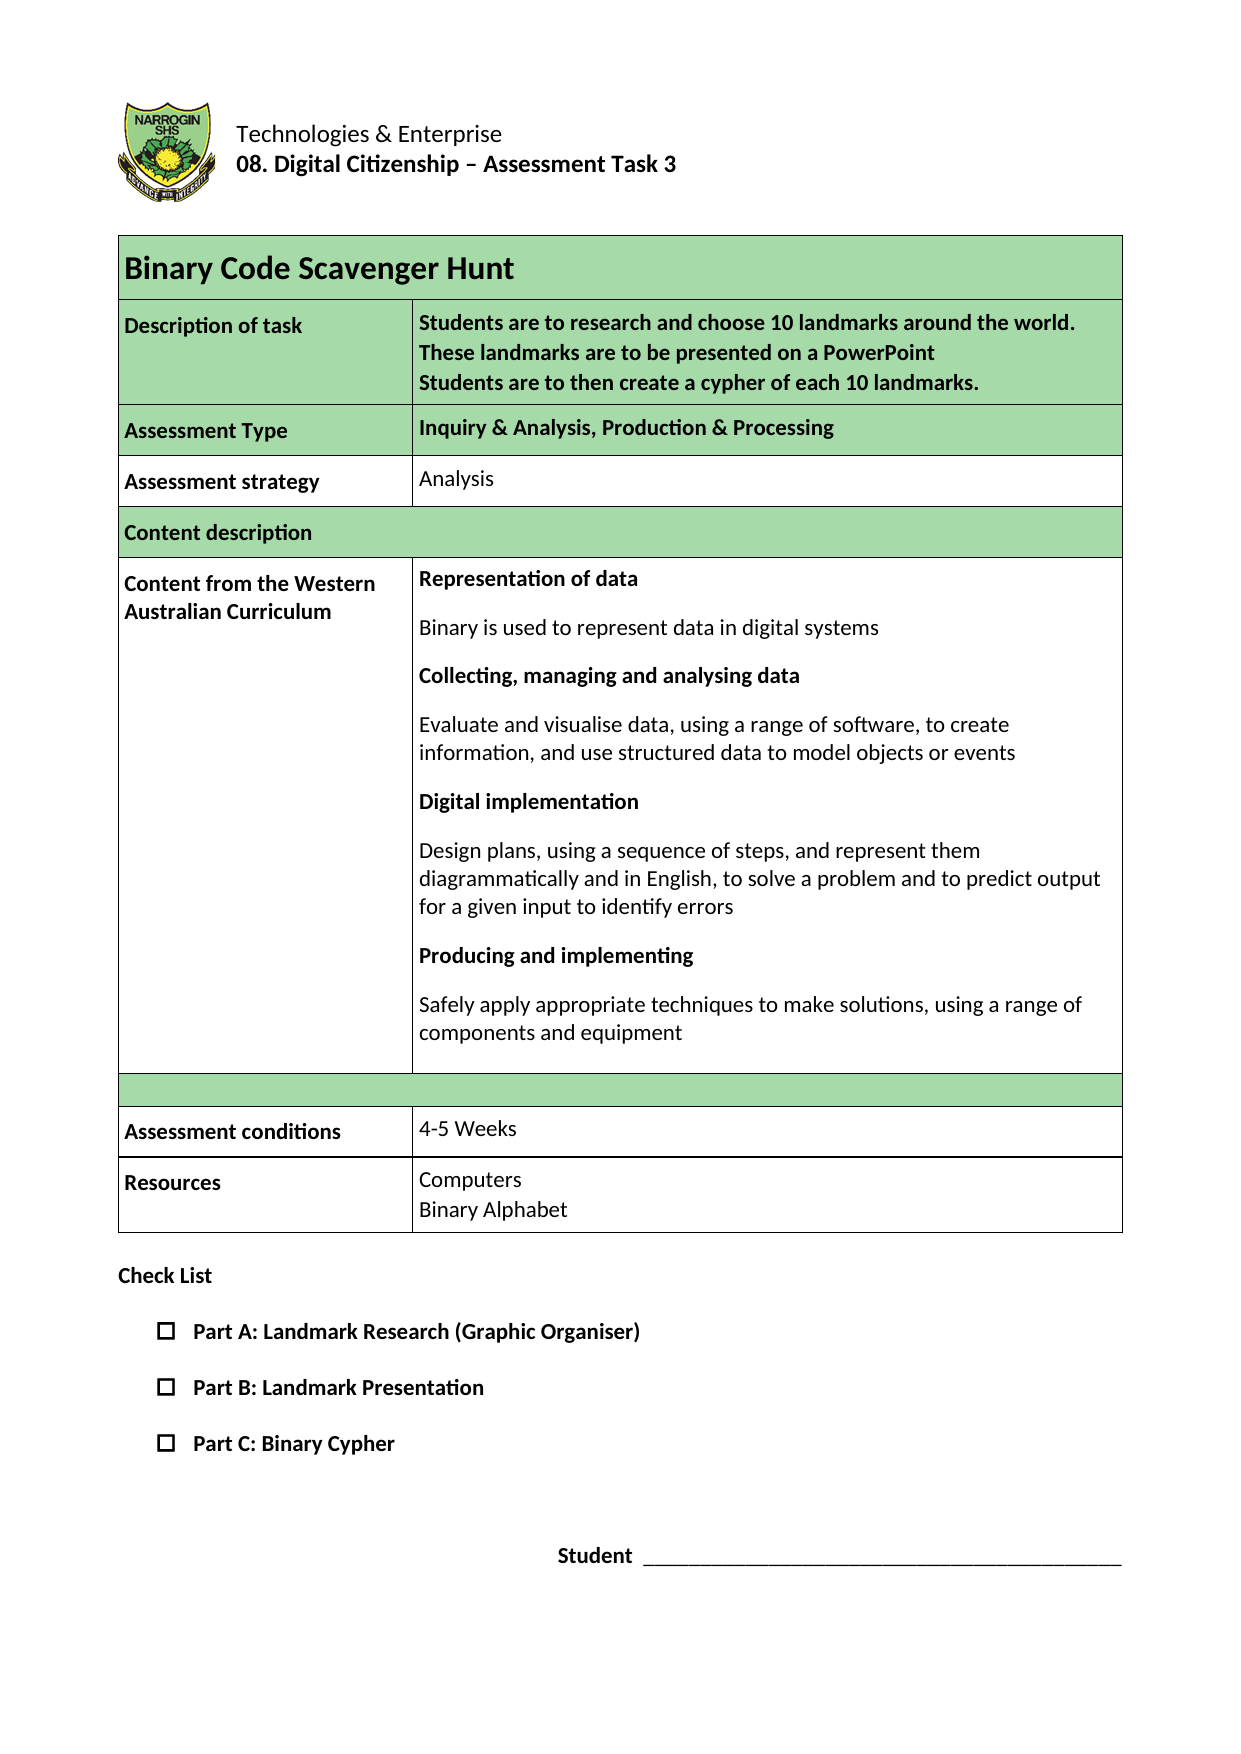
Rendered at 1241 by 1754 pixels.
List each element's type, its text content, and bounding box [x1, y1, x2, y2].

table_cell Inquiry & Analysis, Production & Processing [413, 405, 1122, 455]
text Technologies & Enterprise 08. Digital Citizenship – Assessment Task 3 [236, 118, 1122, 179]
table_cell Content from the Western Australian Curriculum [119, 558, 412, 1073]
list Part A: Landmark Research (Graphic Organiser) [156, 1317, 1122, 1345]
table_cell Description of task [119, 300, 412, 404]
table_cell Content description [119, 507, 1122, 557]
text Check List [118, 1261, 1122, 1289]
list Part C: Binary Cypher [156, 1429, 1122, 1457]
table_cell Analysis [413, 456, 1122, 506]
picture [118, 102, 216, 202]
table_cell [119, 1074, 1122, 1106]
table_cell 4-5 Weeks [413, 1107, 1122, 1156]
list Part B: Landmark Presentation [156, 1373, 1122, 1401]
table_cell Resources [119, 1158, 412, 1232]
table_cell Representation of data Binary is used to represent data in digital systems Collecting, managing and analysing data Evaluate and visualise data, using a range of software, to create information, and use structured data to model objects or events Digital implementation Design plans, using a sequence of steps, and represent them diagrammatically and in English, to solve a problem and to predict output for a given input to identify errors Producing and implementing Safely apply appropriate techniques to make solutions, using a range of components and equipment [413, 558, 1122, 1073]
table_cell Assessment Type [119, 405, 412, 455]
table_cell Assessment conditions [119, 1107, 412, 1156]
table_header Binary Code Scavenger Hunt [119, 236, 1122, 299]
text Student __________________________________________ [118, 1541, 1122, 1569]
table_cell Computers Binary Alphabet [413, 1158, 1122, 1232]
table_cell Students are to research and choose 10 landmarks around the world. These landmarks are to be presented on a PowerPoint Students are to then create a cypher of each 10 landmarks. [413, 300, 1122, 404]
table_cell Assessment strategy [119, 456, 412, 506]
